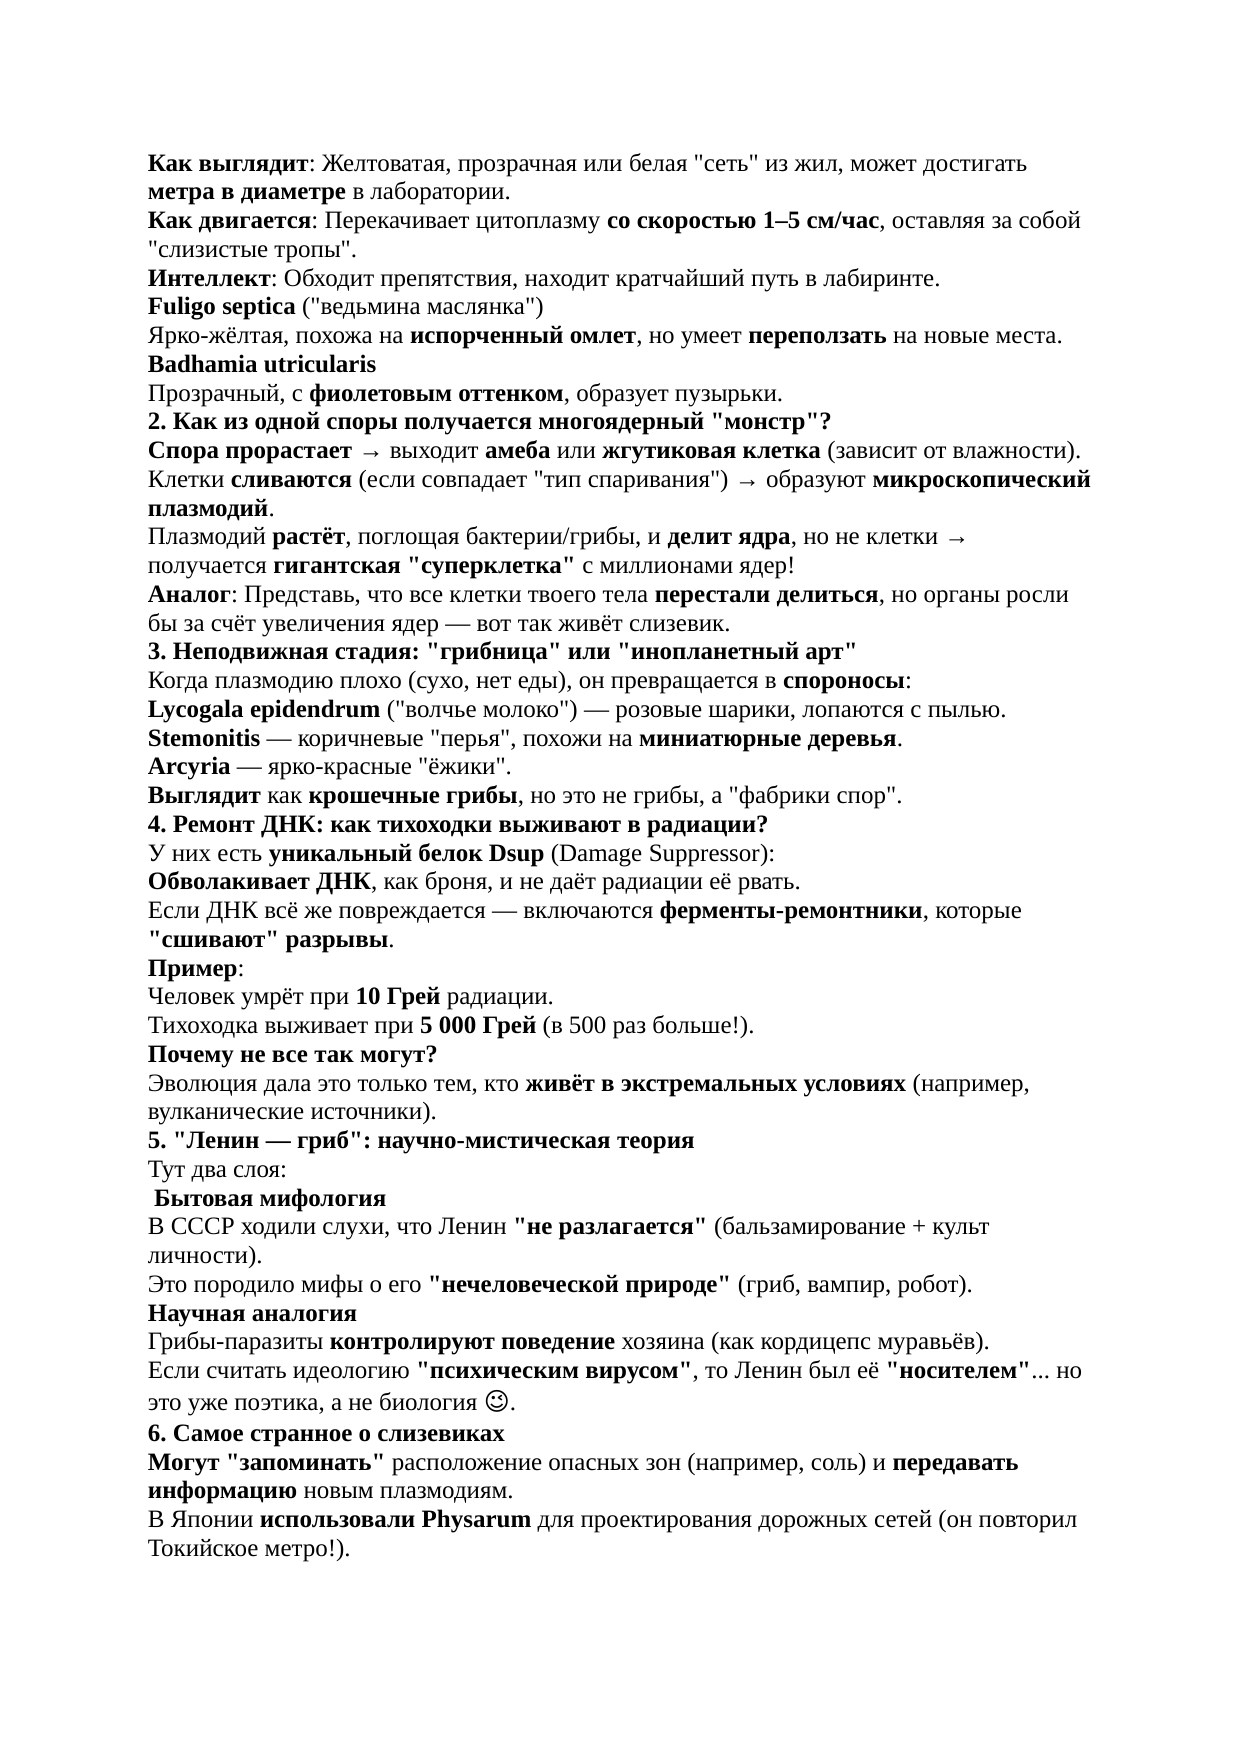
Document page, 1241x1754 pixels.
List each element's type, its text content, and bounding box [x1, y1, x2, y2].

text 2. Как из одной споры получается многоядерный "монстр"? [148, 406, 1093, 435]
text Человек умрёт при 10 Грей радиации. [148, 981, 1093, 1010]
text Как выглядит: Желтоватая, прозрачная или белая "сеть" из жил, может достигать метра в диаметре в лаборатории. [148, 148, 1093, 205]
text Тут два слоя: [148, 1154, 1093, 1183]
text Почему не все так могут? Эволюция дала это только тем, кто живёт в экстремальных условиях (например, вулканические источники). [148, 1039, 1093, 1125]
text 3. Неподвижная стадия: "грибница" или "инопланетный арт" [148, 636, 1093, 665]
text Плазмодий растёт, поглощая бактерии/грибы, и делит ядра, но не клетки → получается гигантская "суперклетка" с миллионами ядер! [148, 521, 1093, 579]
text Когда плазмодию плохо (сухо, нет еды), он превращается в спороносы: [148, 665, 1093, 694]
text Интеллект: Обходит препятствия, находит кратчайший путь в лабиринте. [148, 263, 1093, 291]
text Бытовая мифология [148, 1183, 1093, 1211]
text Lycogala epidendrum ("волчье молоко") — розовые шарики, лопаются с пылью. [148, 694, 1093, 723]
text Спора прорастает → выходит амеба или жгутиковая клетка (зависит от влажности). [148, 435, 1093, 464]
text Тихоходка выживает при 5 000 Грей (в 500 раз больше!). [148, 1010, 1093, 1039]
text Пример: [148, 953, 1093, 981]
text Если считать идеологию "психическим вирусом", то Ленин был её "носителем"... но это уже поэтика, а не биология 😉. [148, 1355, 1093, 1418]
text Ярко-жёлтая, похожа на испорченный омлет, но умеет переползать на новые места. [148, 320, 1093, 349]
text Прозрачный, с фиолетовым оттенком, образует пузырьки. [148, 378, 1093, 406]
text Клетки сливаются (если совпадает "тип спаривания") → образуют микроскопический плазмодий. [148, 464, 1093, 521]
text Stemonitis — коричневые "перья", похожи на миниатюрные деревья. [148, 723, 1093, 751]
text Это породило мифы о его "нечеловеческой природе" (гриб, вампир, робот). [148, 1269, 1093, 1298]
text Обволакивает ДНК, как броня, и не даёт радиации её рвать. [148, 866, 1093, 895]
text Научная аналогия [148, 1298, 1093, 1326]
text Аналог: Представь, что все клетки твоего тела перестали делиться, но органы росли бы за счёт увеличения ядер — вот так живёт слизевик. [148, 579, 1093, 636]
text 5. "Ленин — гриб": научно-мистическая теория [148, 1125, 1093, 1154]
text 4. Ремонт ДНК: как тихоходки выживают в радиации? [148, 809, 1093, 838]
text Выглядит как крошечные грибы, но это не грибы, а "фабрики спор". [148, 780, 1093, 809]
text Грибы-паразиты контролируют поведение хозяина (как кордицепс муравьёв). [148, 1326, 1093, 1355]
text Badhamia utricularis [148, 349, 1093, 378]
text В СССР ходили слухи, что Ленин "не разлагается" (бальзамирование + культ личности). [148, 1211, 1093, 1269]
text У них есть уникальный белок Dsup (Damage Suppressor): [148, 838, 1093, 866]
text Arcyria — ярко-красные "ёжики". [148, 751, 1093, 780]
text Могут "запоминать" расположение опасных зон (например, соль) и передавать информацию новым плазмодиям. [148, 1447, 1093, 1504]
text Как двигается: Перекачивает цитоплазму со скоростью 1–5 см/час, оставляя за собой "слизистые тропы". [148, 205, 1093, 263]
text В Японии использовали Physarum для проектирования дорожных сетей (он повторил Токийское метро!). [148, 1504, 1093, 1562]
text Fuligo septica ("ведьмина маслянка") [148, 291, 1093, 320]
text 6. Самое странное о слизевиках [148, 1418, 1093, 1447]
text Если ДНК всё же повреждается — включаются ферменты-ремонтники, которые "сшивают" разрывы. [148, 895, 1093, 953]
